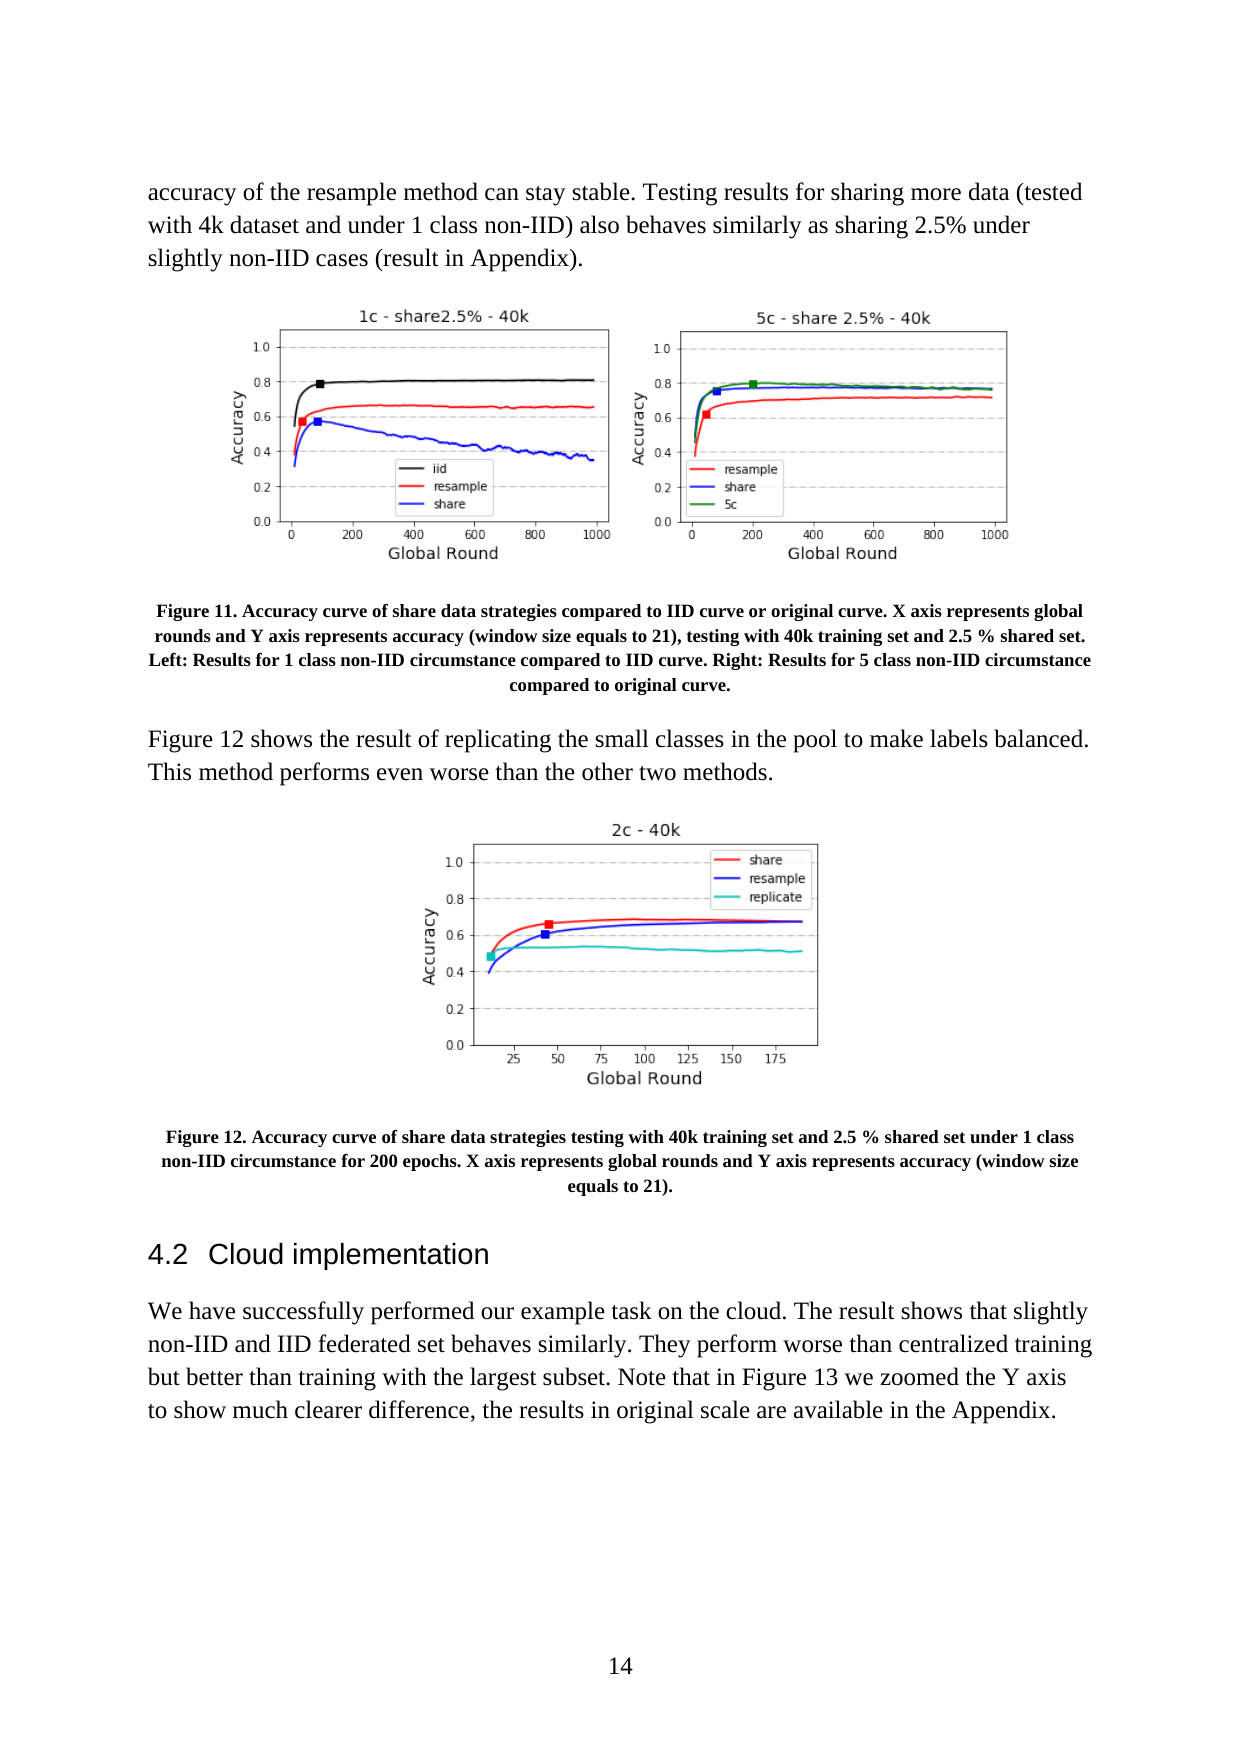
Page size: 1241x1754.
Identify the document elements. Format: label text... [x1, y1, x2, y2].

text Figure 12. Accuracy curve of share data strategies testing with 40k training set and 2.5 % shared set under 1 class non-IID circumstance for 200 epochs. X axis represents global rounds and Y axis represents accuracy (window size equals to 21). [148, 1126, 1092, 1197]
picture [414, 815, 826, 1097]
picture [223, 301, 619, 571]
text We have successfully performed our example task on the cloud. The result shows that slightly non-IID and IID federated set behaves similarly. They perform worse than centralized training but better than training with the largest subset. Note that in Figure 13 we zoomed the Y axis to show much clearer difference, the results in original scale are available in the Appendix. [148, 1296, 1092, 1424]
text Figure 12 shows the result of replicating the small classes in the pool to make labels balanced. This method performs even worse than the other two methods. [148, 724, 1092, 786]
subtitle Cloud implementation [148, 1237, 1092, 1271]
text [148, 177, 1092, 272]
text Figure 11. Accuracy curve of share data strategies compared to IID curve or original curve. X axis represents global rounds and Y axis represents accuracy (window size equals to 21), testing with 40k training set and 2.5 % shared set. Left: Results for 1 class non-IID circumstance compared to IID curve. Right: Results for 5 class non-IID circumstance compared to original curve. [148, 600, 1092, 696]
picture [624, 303, 1017, 571]
